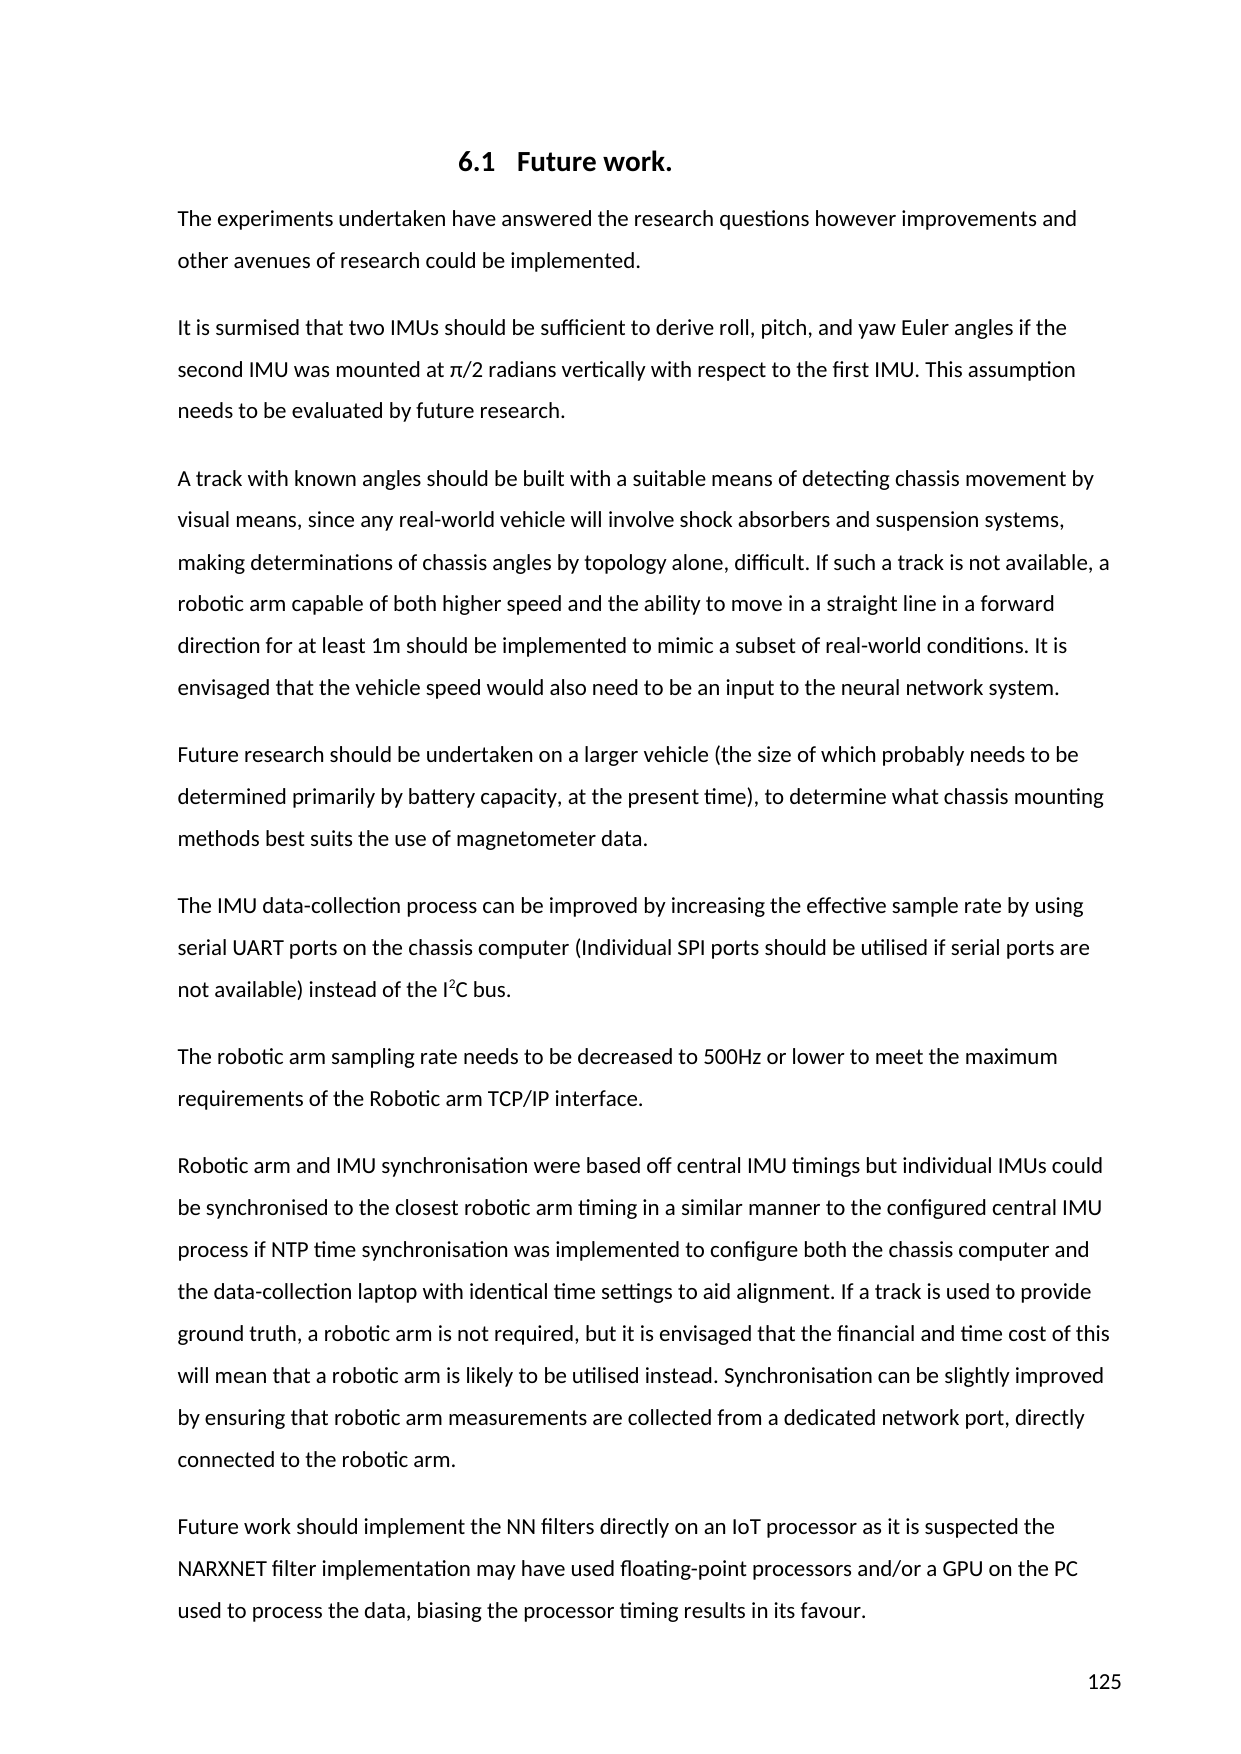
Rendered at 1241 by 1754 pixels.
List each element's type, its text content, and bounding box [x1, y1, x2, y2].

text Robotic arm and IMU synchronisation were based off central IMU timings but individual IMUs could be synchronised to the closest robotic arm timing in a similar manner to the configured central IMU process if NTP time synchronisation was implemented to configure both the chassis computer and the data-collection laptop with identical time settings to aid alignment. If a track is used to provide ground truth, a robotic arm is not required, but it is envisaged that the financial and time cost of this will mean that a robotic arm is likely to be utilised instead. Synchronisation can be slightly improved by ensuring that robotic arm measurements are collected from a dedicated network port, directly connected to the robotic arm. [177, 1151, 1122, 1473]
subtitle Future work. [458, 143, 1122, 179]
text Future work should implement the NN filters directly on an IoT processor as it is suspected the NARXNET filter implementation may have used floating-point processors and/or a GPU on the PC used to process the data, biasing the processor timing results in its favour. [177, 1512, 1122, 1624]
text The IMU data-collection process can be improved by increasing the effective sample rate by using serial UART ports on the chassis computer (Individual SPI ports should be utilised if serial ports are not available) instead of the I2C bus. [177, 891, 1122, 1003]
text It is surmised that two IMUs should be sufficient to derive roll, pitch, and yaw Euler angles if the second IMU was mounted at π/2 radians vertically with respect to the first IMU. This assumption needs to be evaluated by future research. [177, 313, 1122, 425]
text The experiments undertaken have answered the research questions however improvements and other avenues of research could be implemented. [177, 204, 1122, 274]
text Future research should be undertaken on a larger vehicle (the size of which probably needs to be determined primarily by battery capacity, at the present time), to determine what chassis mounting methods best suits the use of magnetometer data. [177, 741, 1122, 852]
text The robotic arm sampling rate needs to be decreased to 500Hz or lower to meet the maximum requirements of the Robotic arm TCP/IP interface. [177, 1042, 1122, 1112]
text A track with known angles should be built with a suitable means of detecting chassis movement by visual means, since any real-world vehicle will involve shock absorbers and suspension systems, making determinations of chassis angles by topology alone, difficult. If such a track is not available, a robotic arm capable of both higher speed and the ability to move in a straight line in a forward direction for at least 1m should be implemented to mimic a subset of real-world conditions. It is envisaged that the vehicle speed would also need to be an input to the neural network system. [177, 464, 1122, 702]
